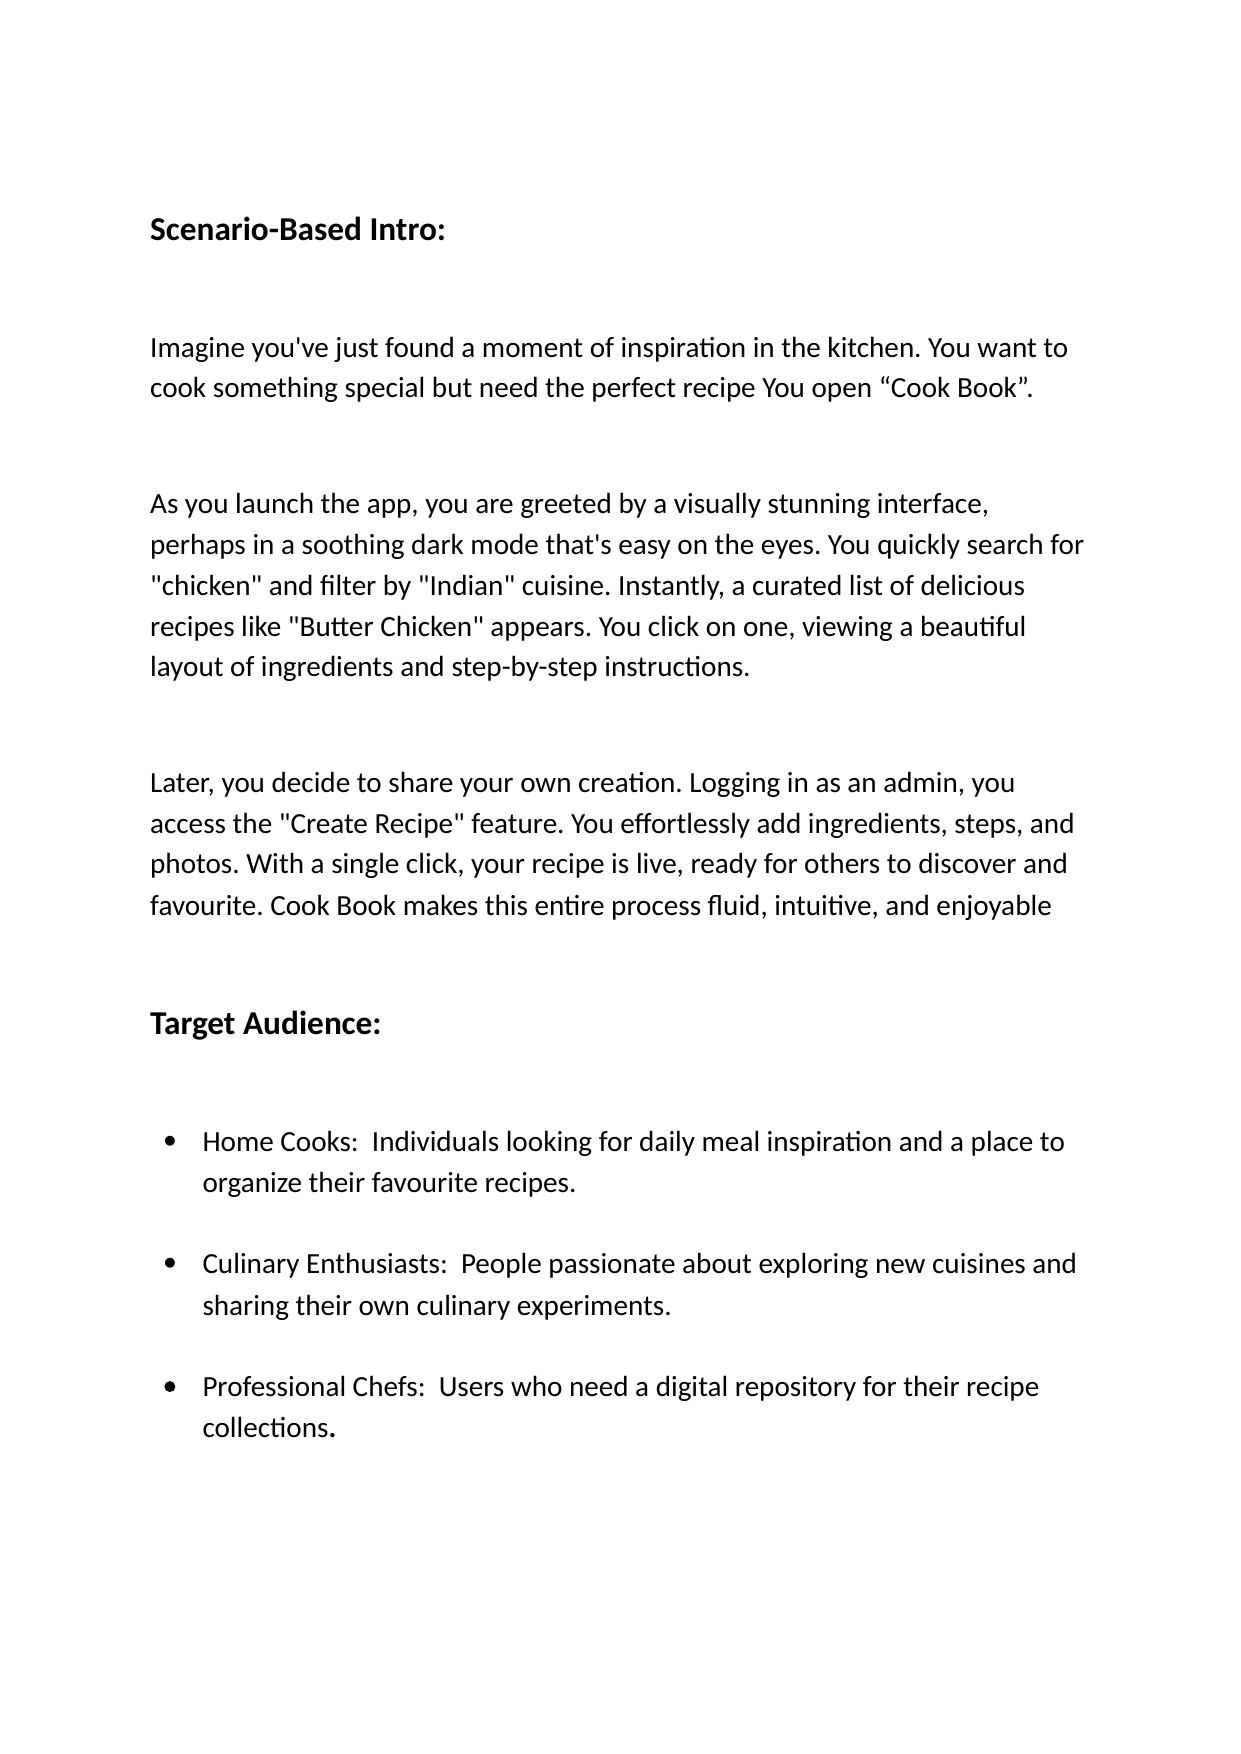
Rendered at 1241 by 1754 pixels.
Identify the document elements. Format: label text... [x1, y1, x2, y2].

text Imagine you've just found a moment of inspiration in the kitchen. You want to cook something special but need the perfect recipe You open “Cook Book”. [150, 329, 1090, 405]
list Home Cooks: Individuals looking for daily meal inspiration and a place to organize their favourite recipes. [165, 1123, 1090, 1199]
text Later, you decide to share your own creation. Logging in as an admin, you access the "Create Recipe" feature. You effortlessly add ingredients, steps, and photos. With a single click, your recipe is live, ready for others to discover and favourite. Cook Book makes this entire process fluid, intuitive, and enjoyable [150, 764, 1090, 922]
text As you launch the app, you are greeted by a visually stunning interface, perhaps in a soothing dark mode that's easy on the eyes. You quickly search for "chicken" and filter by "Indian" cuisine. Instantly, a curated list of delicious recipes like "Butter Chicken" appears. You click on one, viewing a beautiful layout of ingredients and step-by-step instructions. [150, 485, 1090, 684]
list Professional Chefs: Users who need a digital repository for their recipe collections. [165, 1368, 1090, 1445]
text Target Audience: [150, 1002, 1090, 1042]
list Culinary Enthusiasts: People passionate about exploring new cuisines and sharing their own culinary experiments. [165, 1246, 1090, 1322]
text Scenario-Based Intro: [150, 208, 1090, 248]
